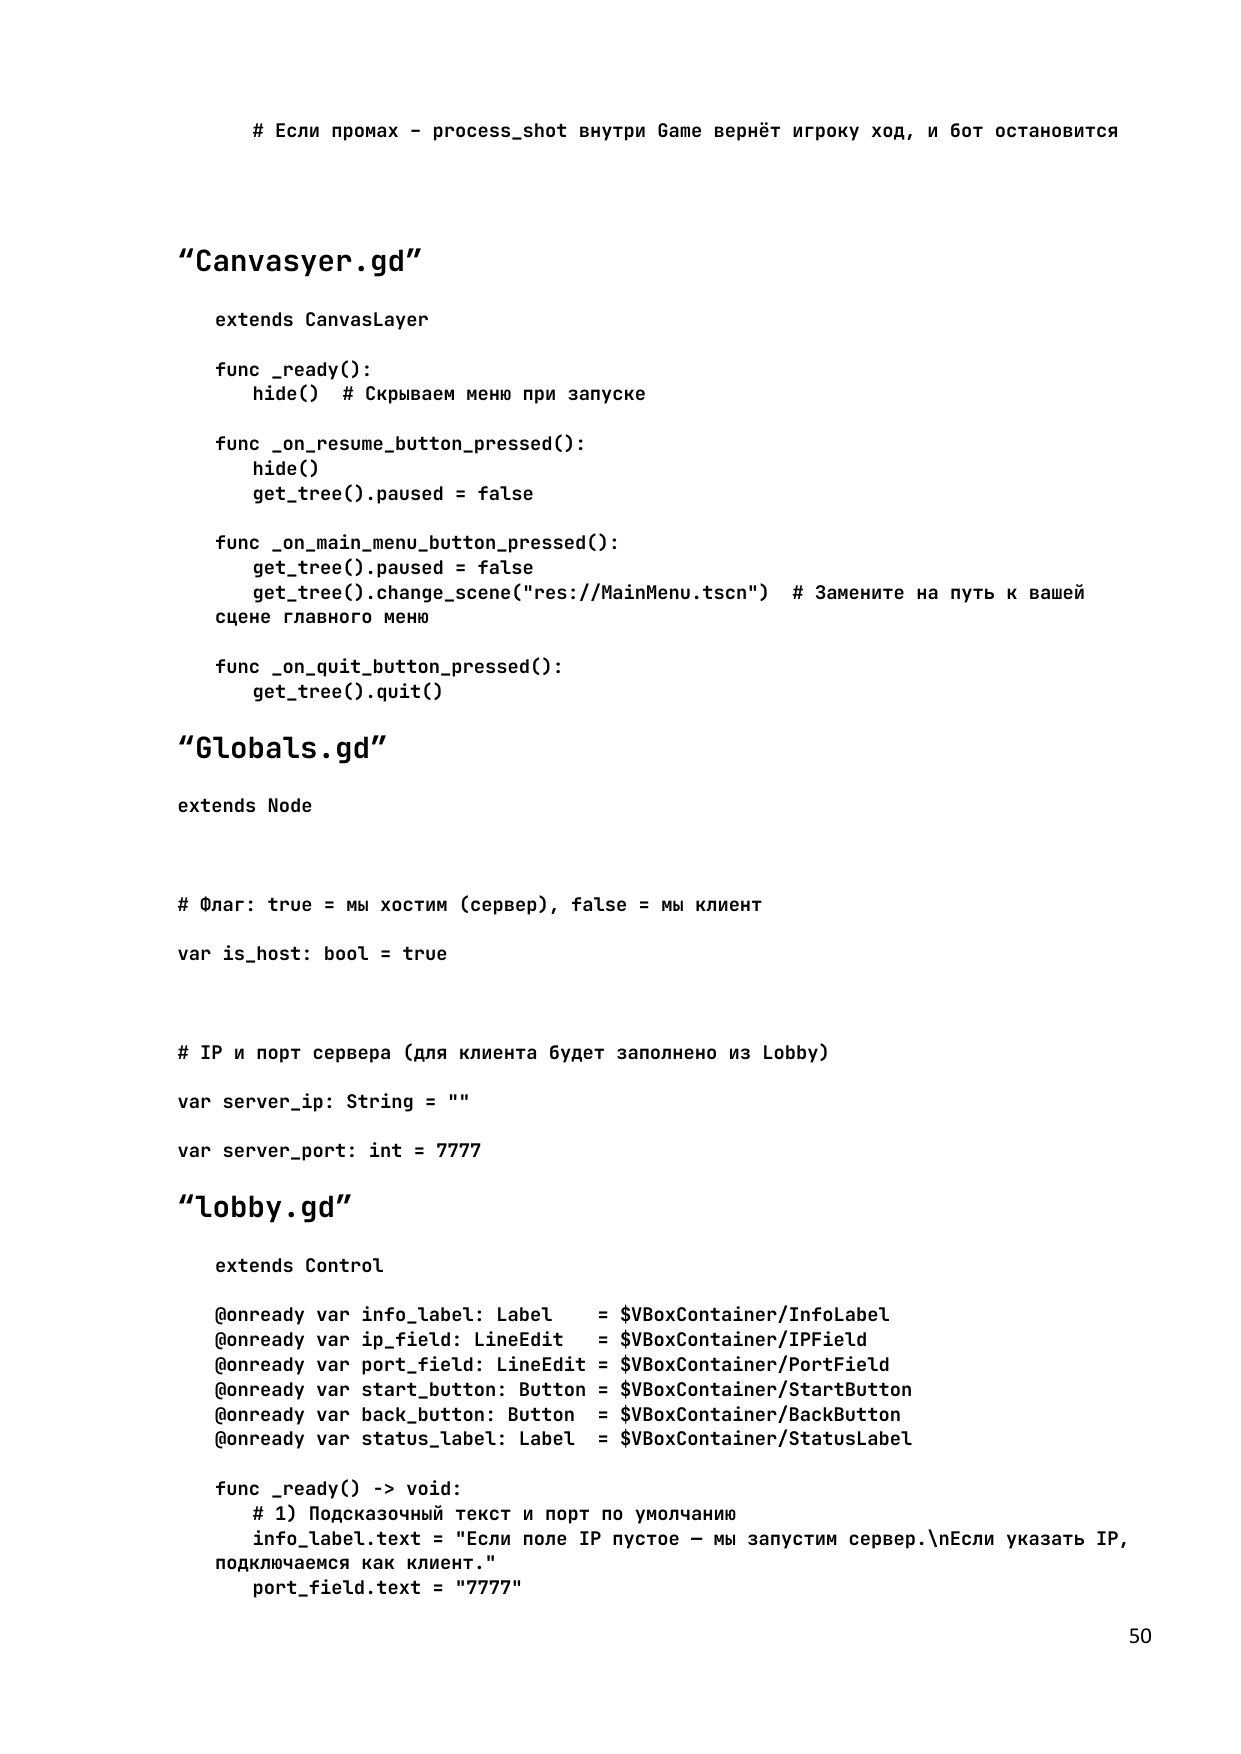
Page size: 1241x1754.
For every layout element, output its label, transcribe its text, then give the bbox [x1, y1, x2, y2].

text “Canvasyer.gd” [177, 242, 1152, 281]
text var server_port: int = 7777 [177, 1139, 1152, 1163]
text get_tree().paused = false [215, 555, 1152, 580]
text @onready var status_label: Label = $VBoxContainer/StatusLabel [215, 1427, 1152, 1451]
text # 1) Подсказочный текст и порт по умолчанию [215, 1501, 1152, 1526]
text extends Control [215, 1253, 1152, 1278]
text # Если промах – process_shot внутри Game вернёт игроку ход, и бот остановится [215, 118, 1152, 143]
text “Globals.gd” [177, 729, 1152, 767]
text @onready var info_label: Label = $VBoxContainer/InfoLabel [215, 1303, 1152, 1327]
text @onready var back_button: Button = $VBoxContainer/BackButton [215, 1402, 1152, 1427]
text extends Node [177, 794, 1152, 818]
text hide() # Скрываем меню при запуске [215, 382, 1152, 406]
text “lobby.gd” [177, 1188, 1152, 1226]
text get_tree().change_scene("res://MainMenu.tscn") # Замените на путь к вашей сцене главного меню [215, 580, 1152, 629]
text @onready var port_field: LineEdit = $VBoxContainer/PortField [215, 1352, 1152, 1377]
text func _on_main_menu_button_pressed(): [215, 530, 1152, 555]
text get_tree().paused = false [215, 481, 1152, 506]
text func _ready() -> void: [215, 1476, 1152, 1501]
text @onready var start_button: Button = $VBoxContainer/StartButton [215, 1377, 1152, 1402]
text func _on_resume_button_pressed(): [215, 431, 1152, 456]
text hide() [215, 456, 1152, 481]
text var server_ip: String = "" [177, 1089, 1152, 1114]
text var is_host: bool = true [177, 942, 1152, 966]
text func _ready(): [215, 357, 1152, 382]
text func _on_quit_button_pressed(): [215, 654, 1152, 679]
text info_label.text = "Если поле IP пустое — мы запустим сервер.\nЕсли указать IP, подключаемся как клиент." [215, 1526, 1152, 1575]
text # IP и порт сервера (для клиента будет заполнено из Lobby) [177, 1040, 1152, 1065]
text # Флаг: true = мы хостим (сервер), false = мы клиент [177, 892, 1152, 917]
text port_field.text = "7777" [215, 1575, 1152, 1600]
text get_tree().quit() [215, 679, 1152, 704]
text @onready var ip_field: LineEdit = $VBoxContainer/IPField [215, 1327, 1152, 1352]
text extends CanvasLayer [215, 307, 1152, 332]
